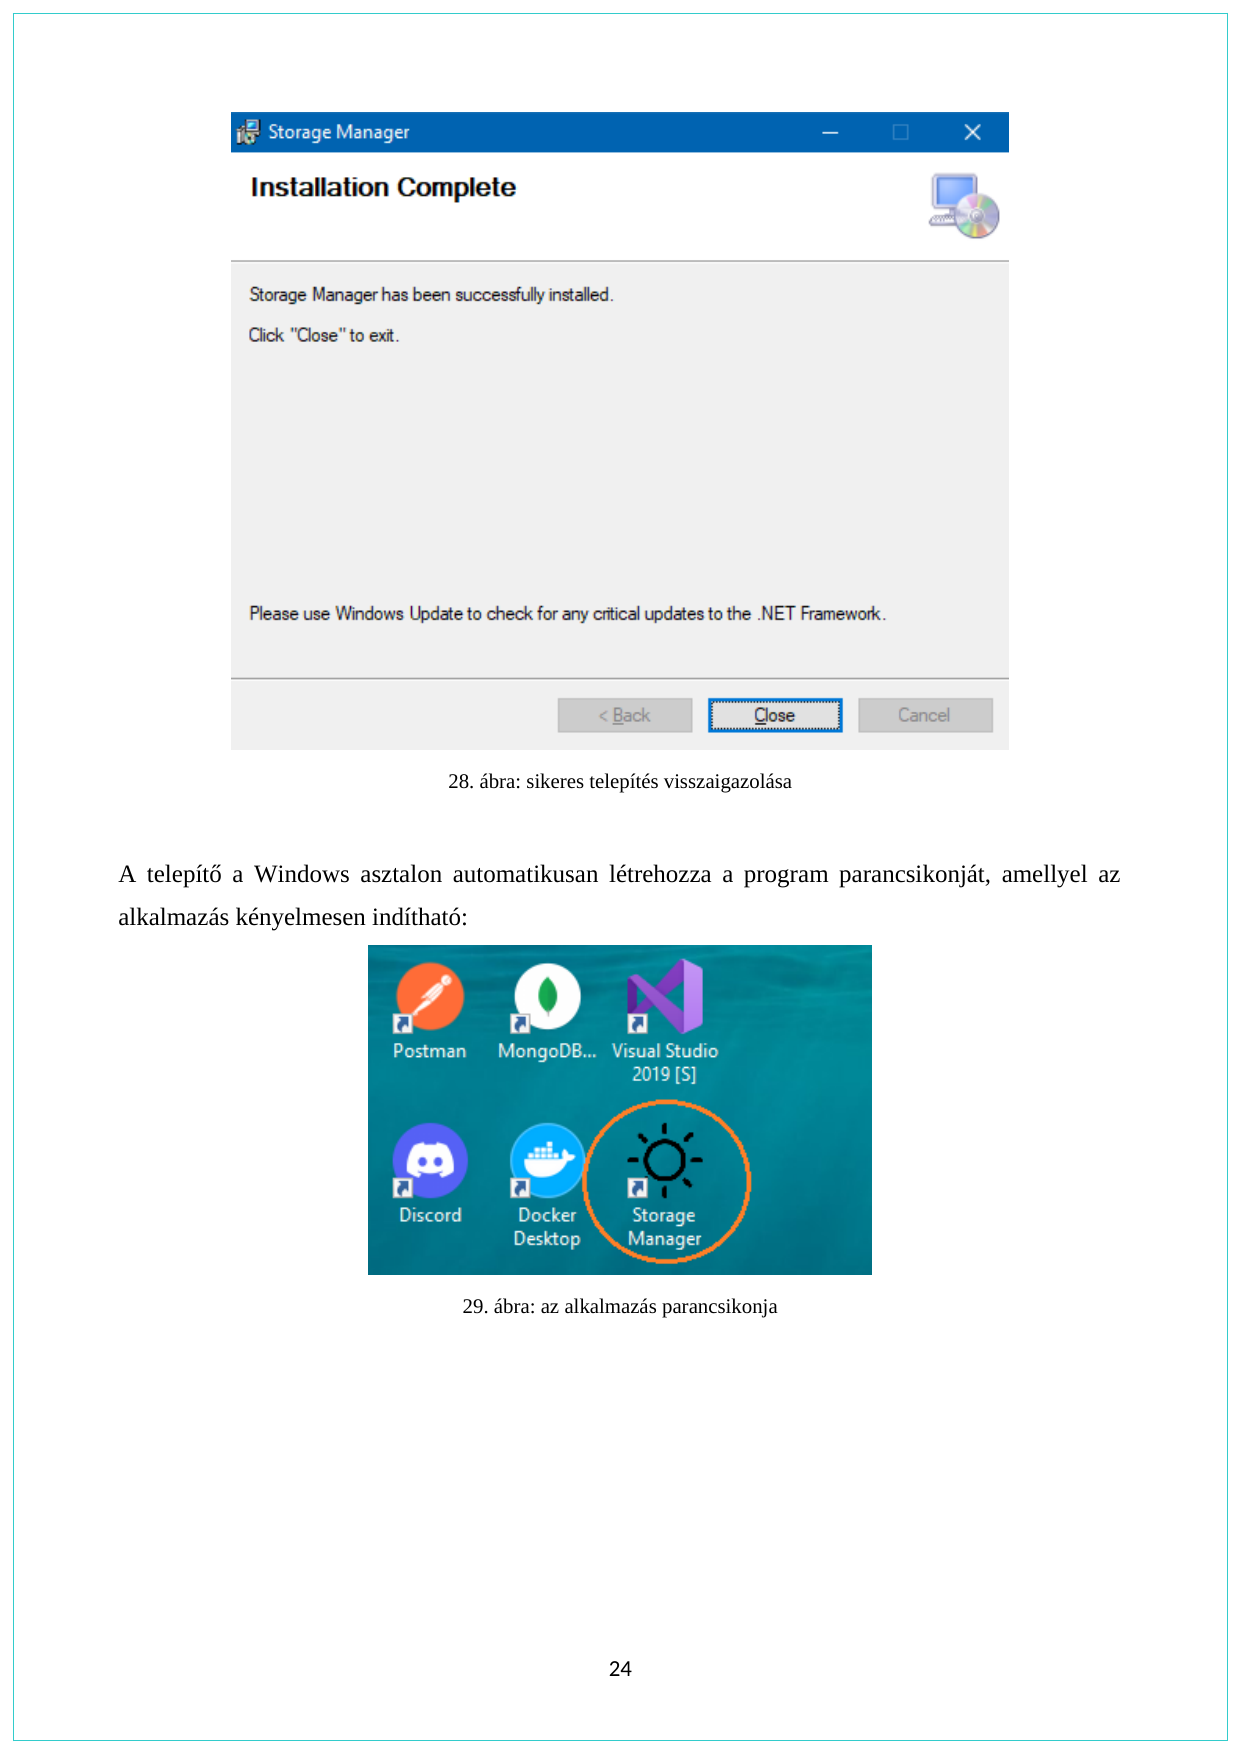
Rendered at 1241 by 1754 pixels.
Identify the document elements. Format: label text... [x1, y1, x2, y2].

text 29. ábra: az alkalmazás parancsikonja [118, 1294, 1122, 1318]
text A telepítő a Windows asztalon automatikusan létrehozza a program parancsikonját, amellyel az alkalmazás kényelmesen indítható: [118, 859, 1122, 931]
picture [368, 945, 872, 1275]
text 28. ábra: sikeres telepítés visszaigazolása [118, 769, 1122, 793]
picture [231, 112, 1009, 750]
